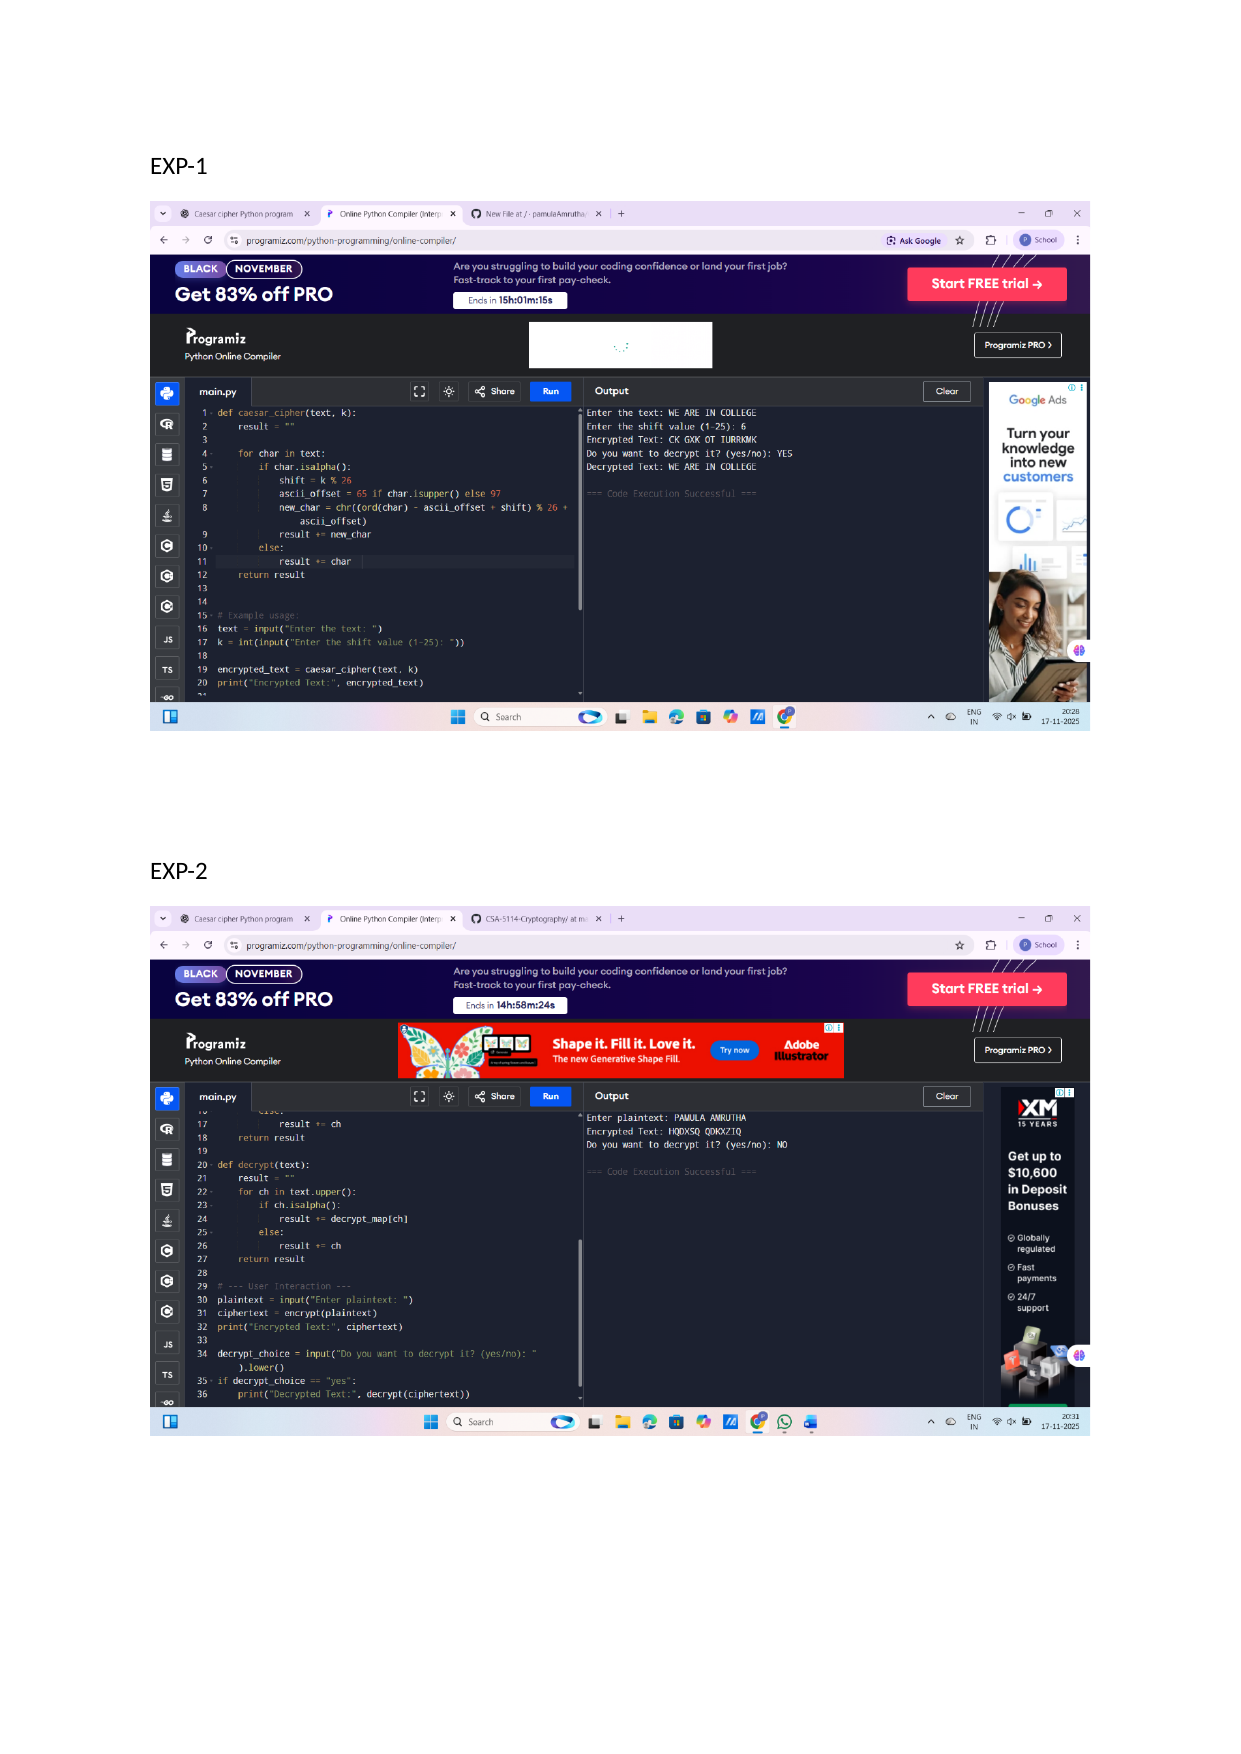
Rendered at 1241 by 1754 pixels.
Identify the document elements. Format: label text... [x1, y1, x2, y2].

text EXP-1 [150, 150, 1090, 181]
picture [150, 201, 1091, 731]
picture [150, 906, 1091, 1436]
text EXP-2 [150, 855, 1090, 886]
